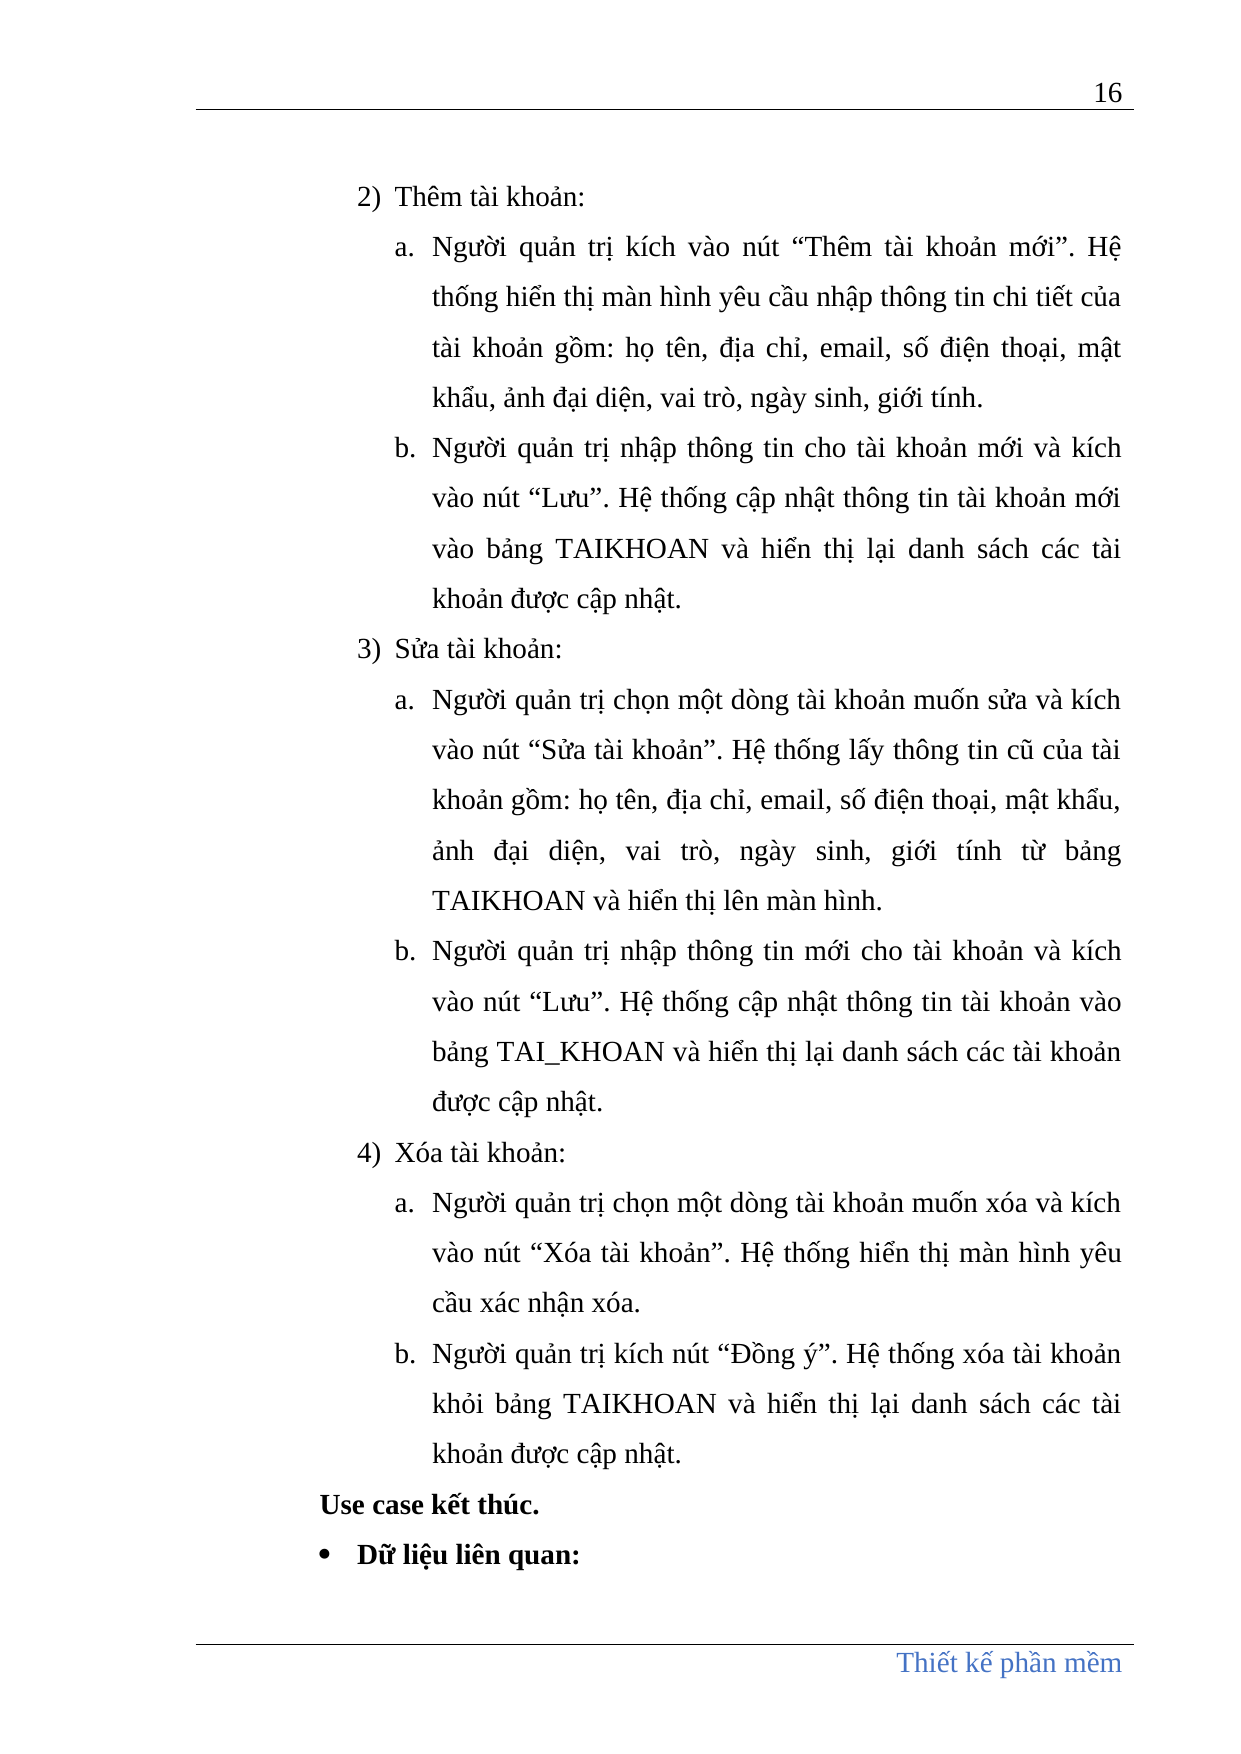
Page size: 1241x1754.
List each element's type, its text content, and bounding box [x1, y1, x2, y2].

list Use case kết thúc. [319, 1487, 1122, 1520]
list Người quản trị kích vào nút “Thêm tài khoản mới”. Hệ thống hiển thị màn hình yêu cầu nhập thông tin chi tiết của tài khoản gồm: họ tên, địa chỉ, email, số điện thoại, mật khẩu, ảnh đại diện, vai trò, ngày sinh, giới tính. [394, 229, 1122, 413]
list Dữ liệu liên quan: [319, 1537, 1122, 1571]
list Người quản trị nhập thông tin mới cho tài khoản và kích vào nút “Lưu”. Hệ thống cập nhật thông tin tài khoản vào bảng TAI_KHOAN và hiển thị lại danh sách các tài khoản được cập nhật. [394, 933, 1122, 1118]
list Thêm tài khoản: [357, 179, 1122, 212]
list Người quản trị chọn một dòng tài khoản muốn xóa và kích vào nút “Xóa tài khoản”. Hệ thống hiển thị màn hình yêu cầu xác nhận xóa. [394, 1185, 1122, 1319]
list Sửa tài khoản: [357, 632, 1122, 665]
list Người quản trị nhập thông tin cho tài khoản mới và kích vào nút “Lưu”. Hệ thống cập nhật thông tin tài khoản mới vào bảng TAIKHOAN và hiển thị lại danh sách các tài khoản được cập nhật. [394, 430, 1122, 615]
list Người quản trị chọn một dòng tài khoản muốn sửa và kích vào nút “Sửa tài khoản”. Hệ thống lấy thông tin cũ của tài khoản gồm: họ tên, địa chỉ, email, số điện thoại, mật khẩu, ảnh đại diện, vai trò, ngày sinh, giới tính từ bảng TAIKHOAN và hiển thị lên màn hình. [394, 682, 1122, 917]
list Người quản trị kích nút “Đồng ý”. Hệ thống xóa tài khoản khỏi bảng TAIKHOAN và hiển thị lại danh sách các tài khoản được cập nhật. [394, 1336, 1122, 1470]
list Xóa tài khoản: [357, 1135, 1122, 1168]
